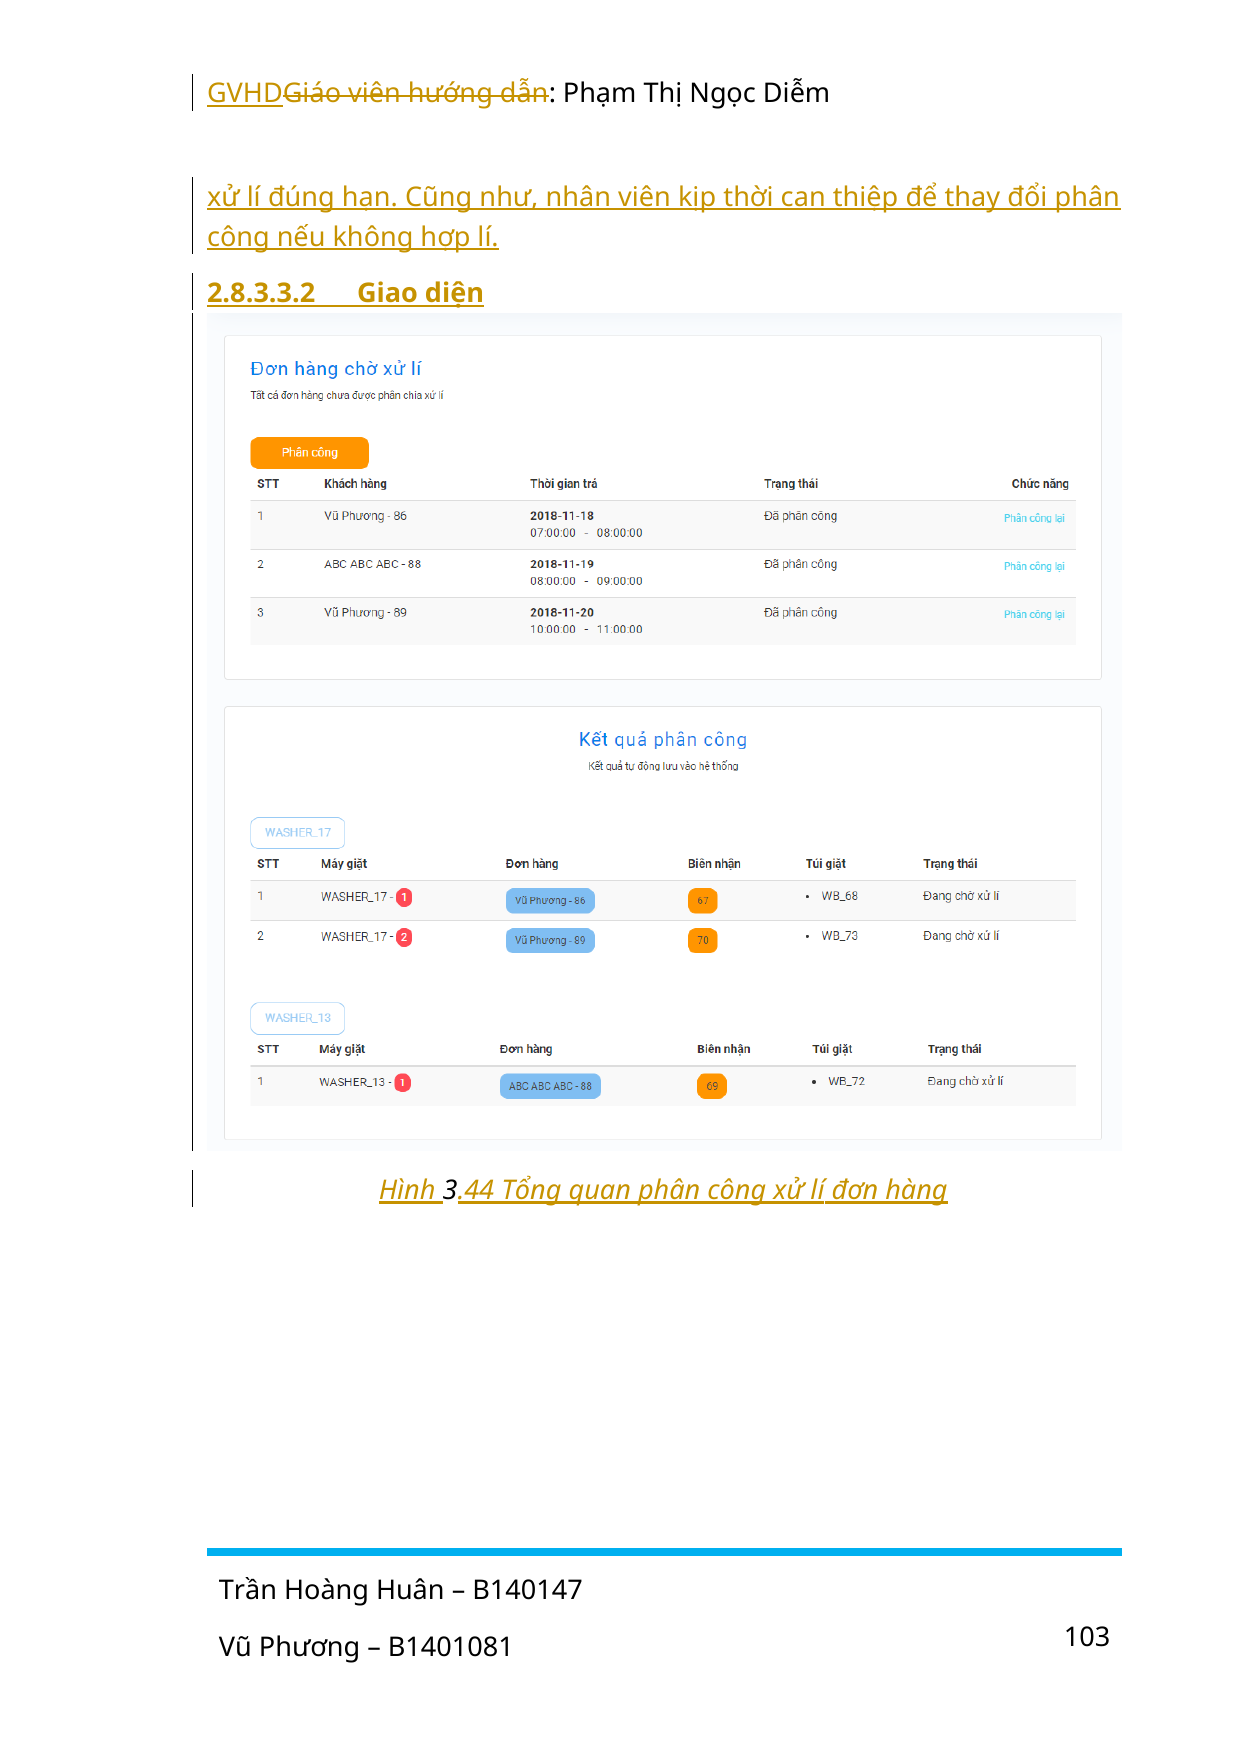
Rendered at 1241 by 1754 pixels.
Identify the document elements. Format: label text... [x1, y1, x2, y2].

text 3 [207, 1170, 1122, 1207]
picture [206, 313, 1123, 1151]
